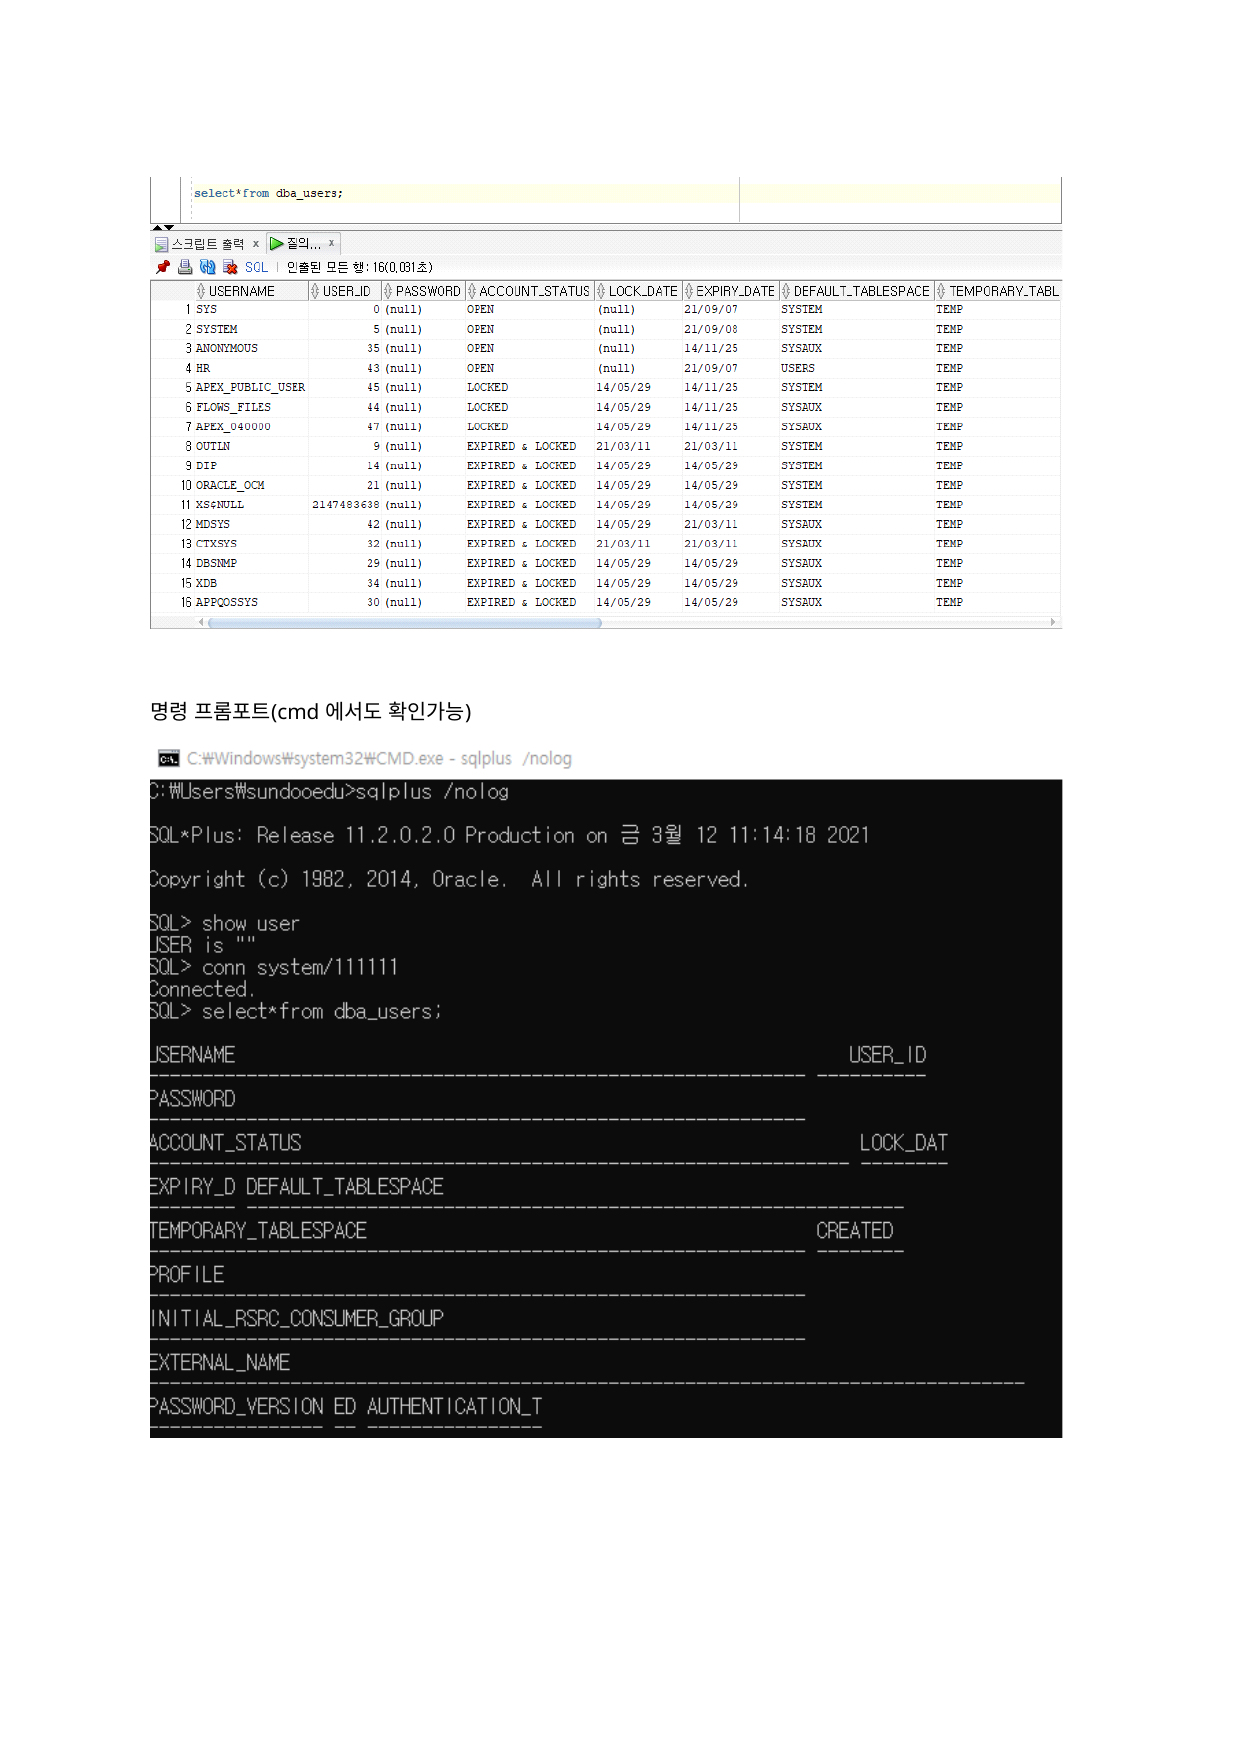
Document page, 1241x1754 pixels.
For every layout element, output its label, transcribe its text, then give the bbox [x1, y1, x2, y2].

picture [150, 177, 1063, 629]
text 명령 프롬포트(cmd 에서도 확인가능) [150, 695, 1090, 725]
picture [150, 744, 1063, 1438]
